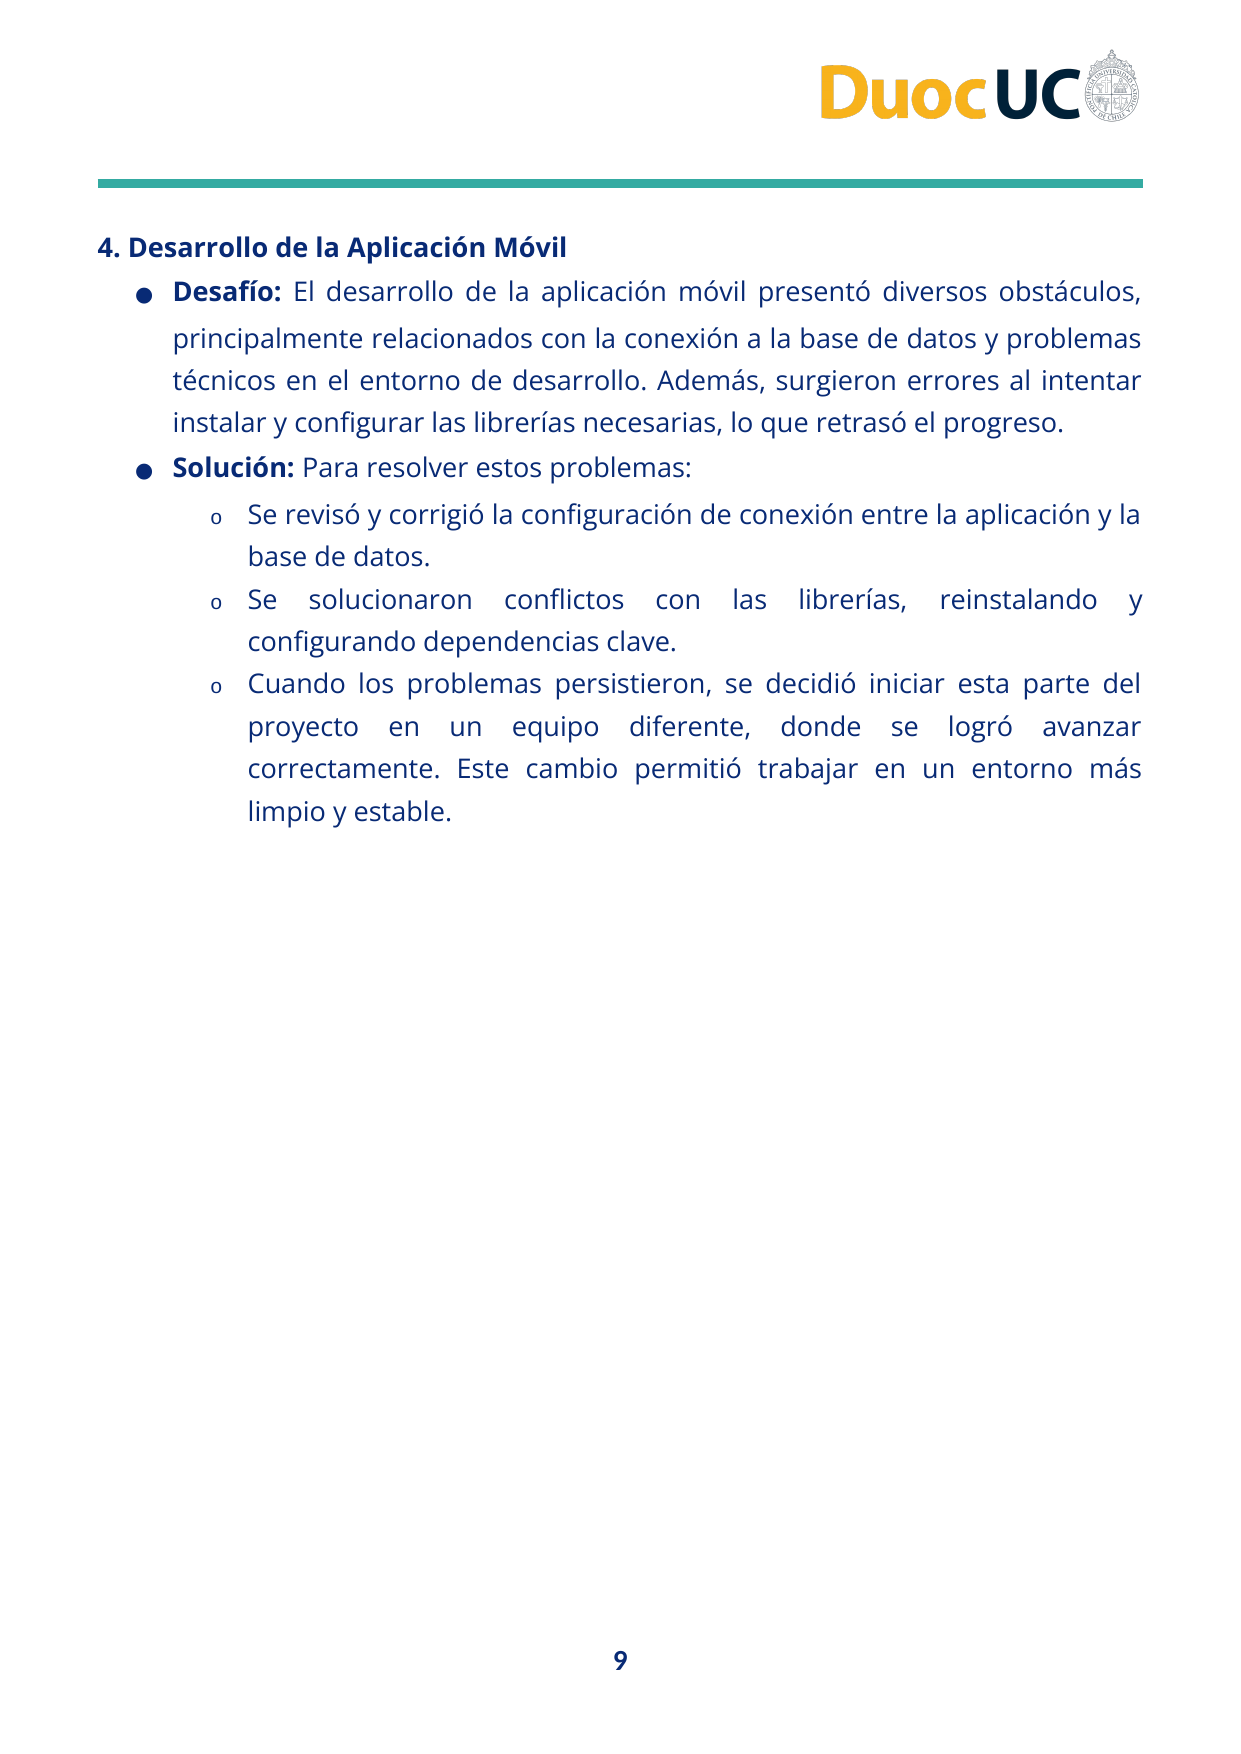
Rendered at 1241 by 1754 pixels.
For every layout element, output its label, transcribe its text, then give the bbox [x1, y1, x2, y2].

list Se solucionaron conflictos con las librerías, reinstalando y configurando dependencias clave. [210, 580, 1143, 659]
list Cuando los problemas persistieron, se decidió iniciar esta parte del proyecto en un equipo diferente, donde se logró avanzar correctamente. Este cambio permitió trabajar en un entorno más limpio y estable. [210, 665, 1143, 829]
list Se revisó y corrigió la configuración de conexión entre la aplicación y la base de datos. [210, 495, 1143, 575]
text 4. Desarrollo de la Aplicación Móvil [97, 228, 1143, 265]
list Solución: Para resolver estos problemas: [135, 446, 1143, 489]
picture [817, 45, 1143, 126]
list Desafío: El desarrollo de la aplicación móvil presentó diversos obstáculos, principalmente relacionados con la conexión a la base de datos y problemas técnicos en el entorno de desarrollo. Además, surgieron errores al intentar instalar y configurar las librerías necesarias, lo que retrasó el progreso. [135, 271, 1143, 441]
